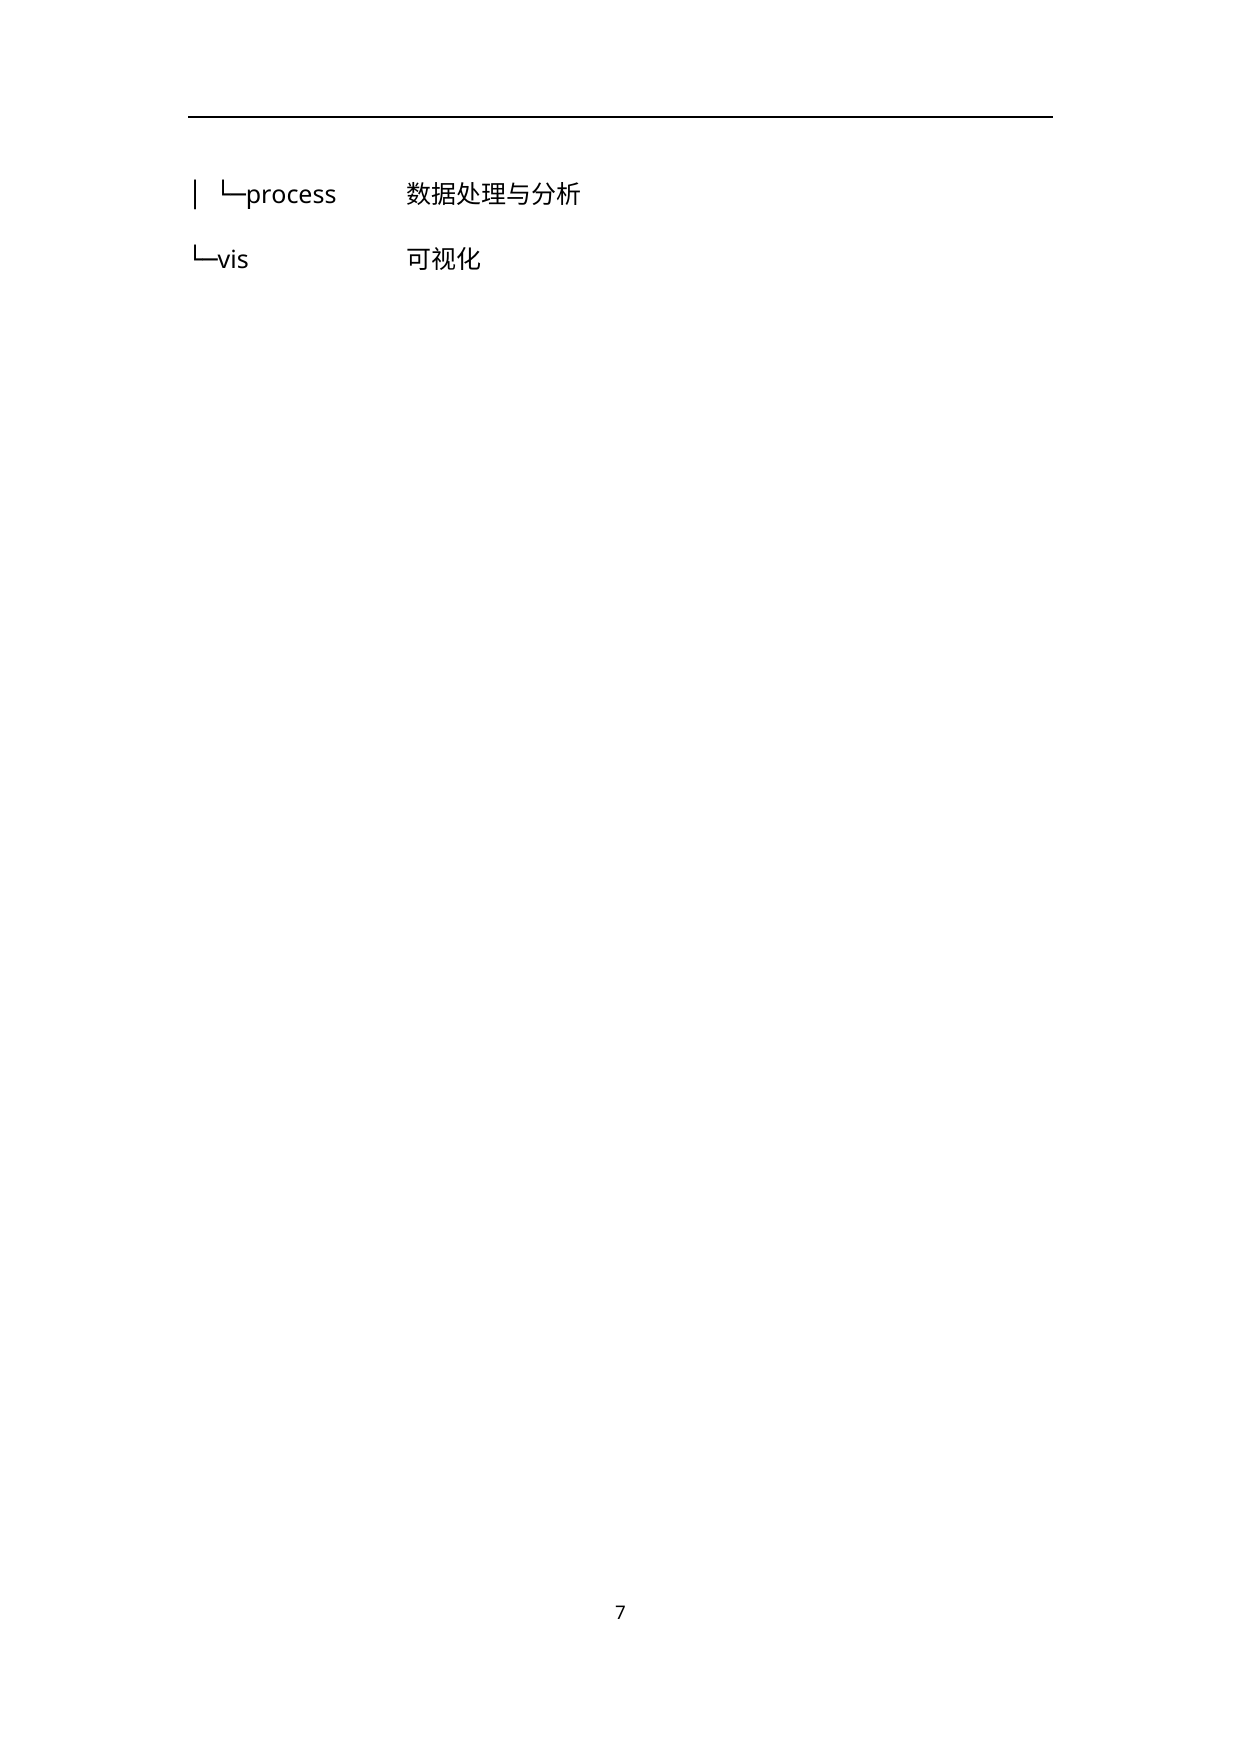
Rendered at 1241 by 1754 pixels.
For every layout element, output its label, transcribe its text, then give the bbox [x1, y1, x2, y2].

text │ └─process 数据处理与分析 [187, 160, 1053, 225]
text └─vis 可视化 [187, 225, 1053, 290]
